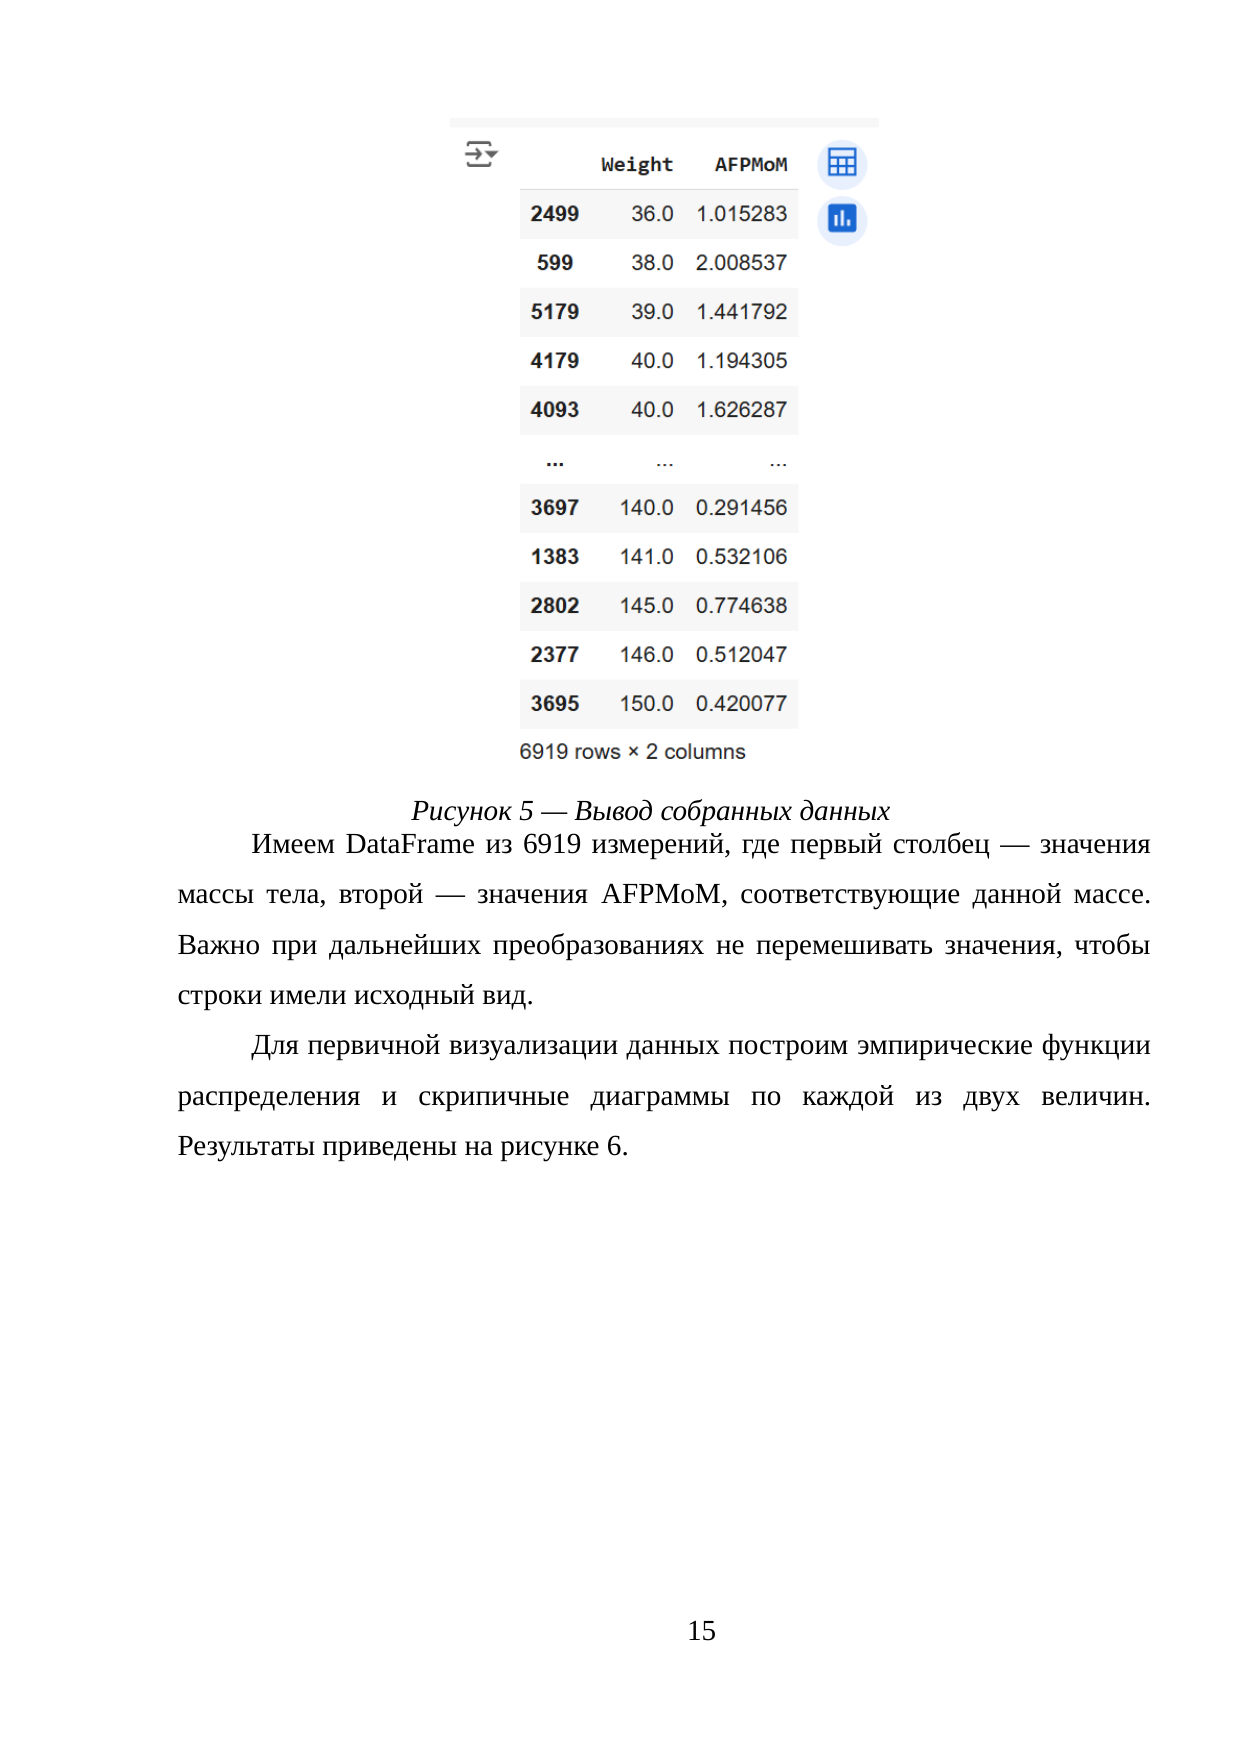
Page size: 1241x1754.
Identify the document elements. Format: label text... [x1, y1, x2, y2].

text Для первичной визуализации данных построим эмпирические функции распределения и скрипичные диаграммы по каждой из двух величин. Результаты приведены на рисунке 6. [177, 1027, 1152, 1162]
picture [449, 118, 879, 784]
